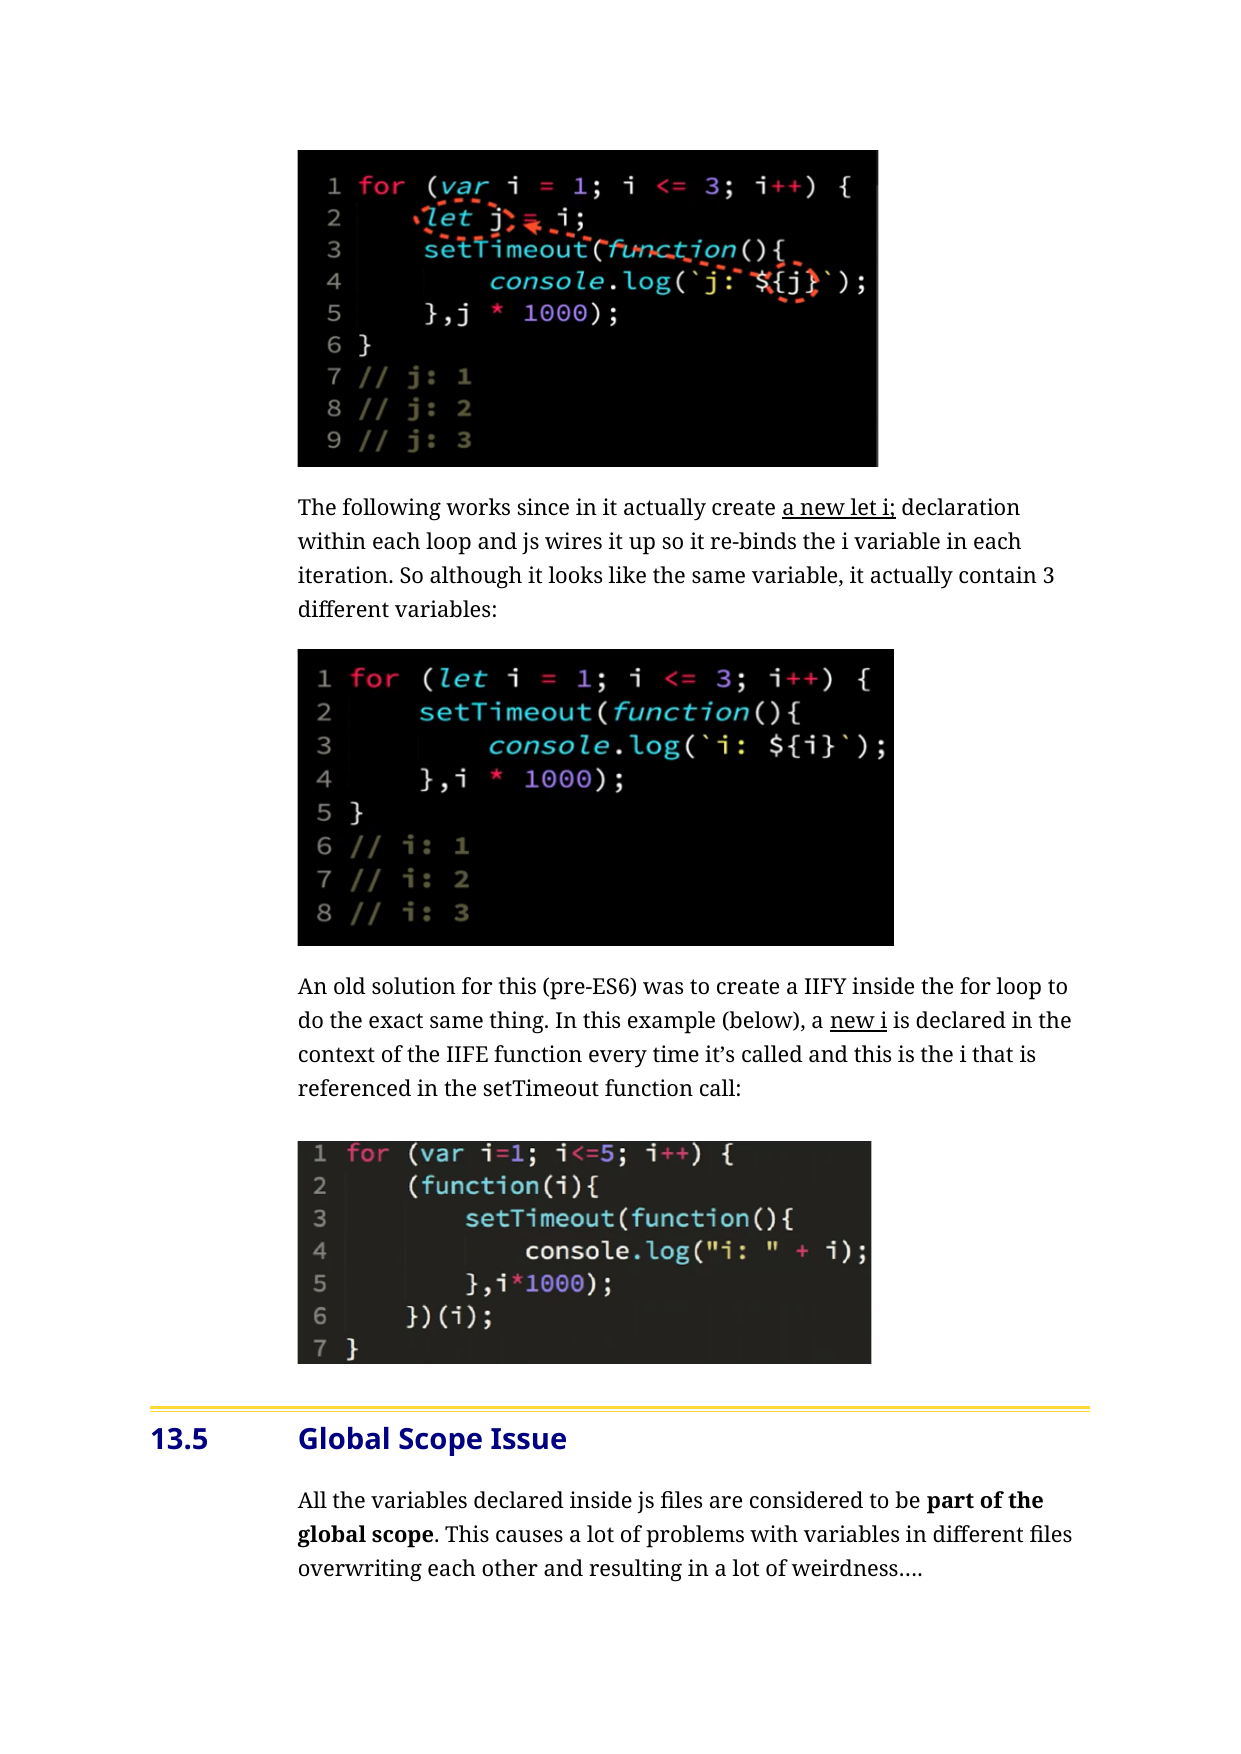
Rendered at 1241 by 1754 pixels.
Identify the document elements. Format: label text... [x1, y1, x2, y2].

text The following works since in it actually create a new let i; declaration within each loop and js wires it up so it re-binds the i variable in each iteration. So although it looks like the same variable, it actually contain 3 different variables: [298, 492, 1090, 624]
picture [297, 649, 894, 946]
text All the variables declared inside js files are considered to be part of the global scope. This causes a lot of problems with variables in different files overwriting each other and resulting in a lot of weirdness…. [298, 1485, 1090, 1583]
picture [297, 1141, 872, 1364]
subtitle Global Scope Issue [150, 1412, 1090, 1458]
picture [297, 150, 879, 467]
